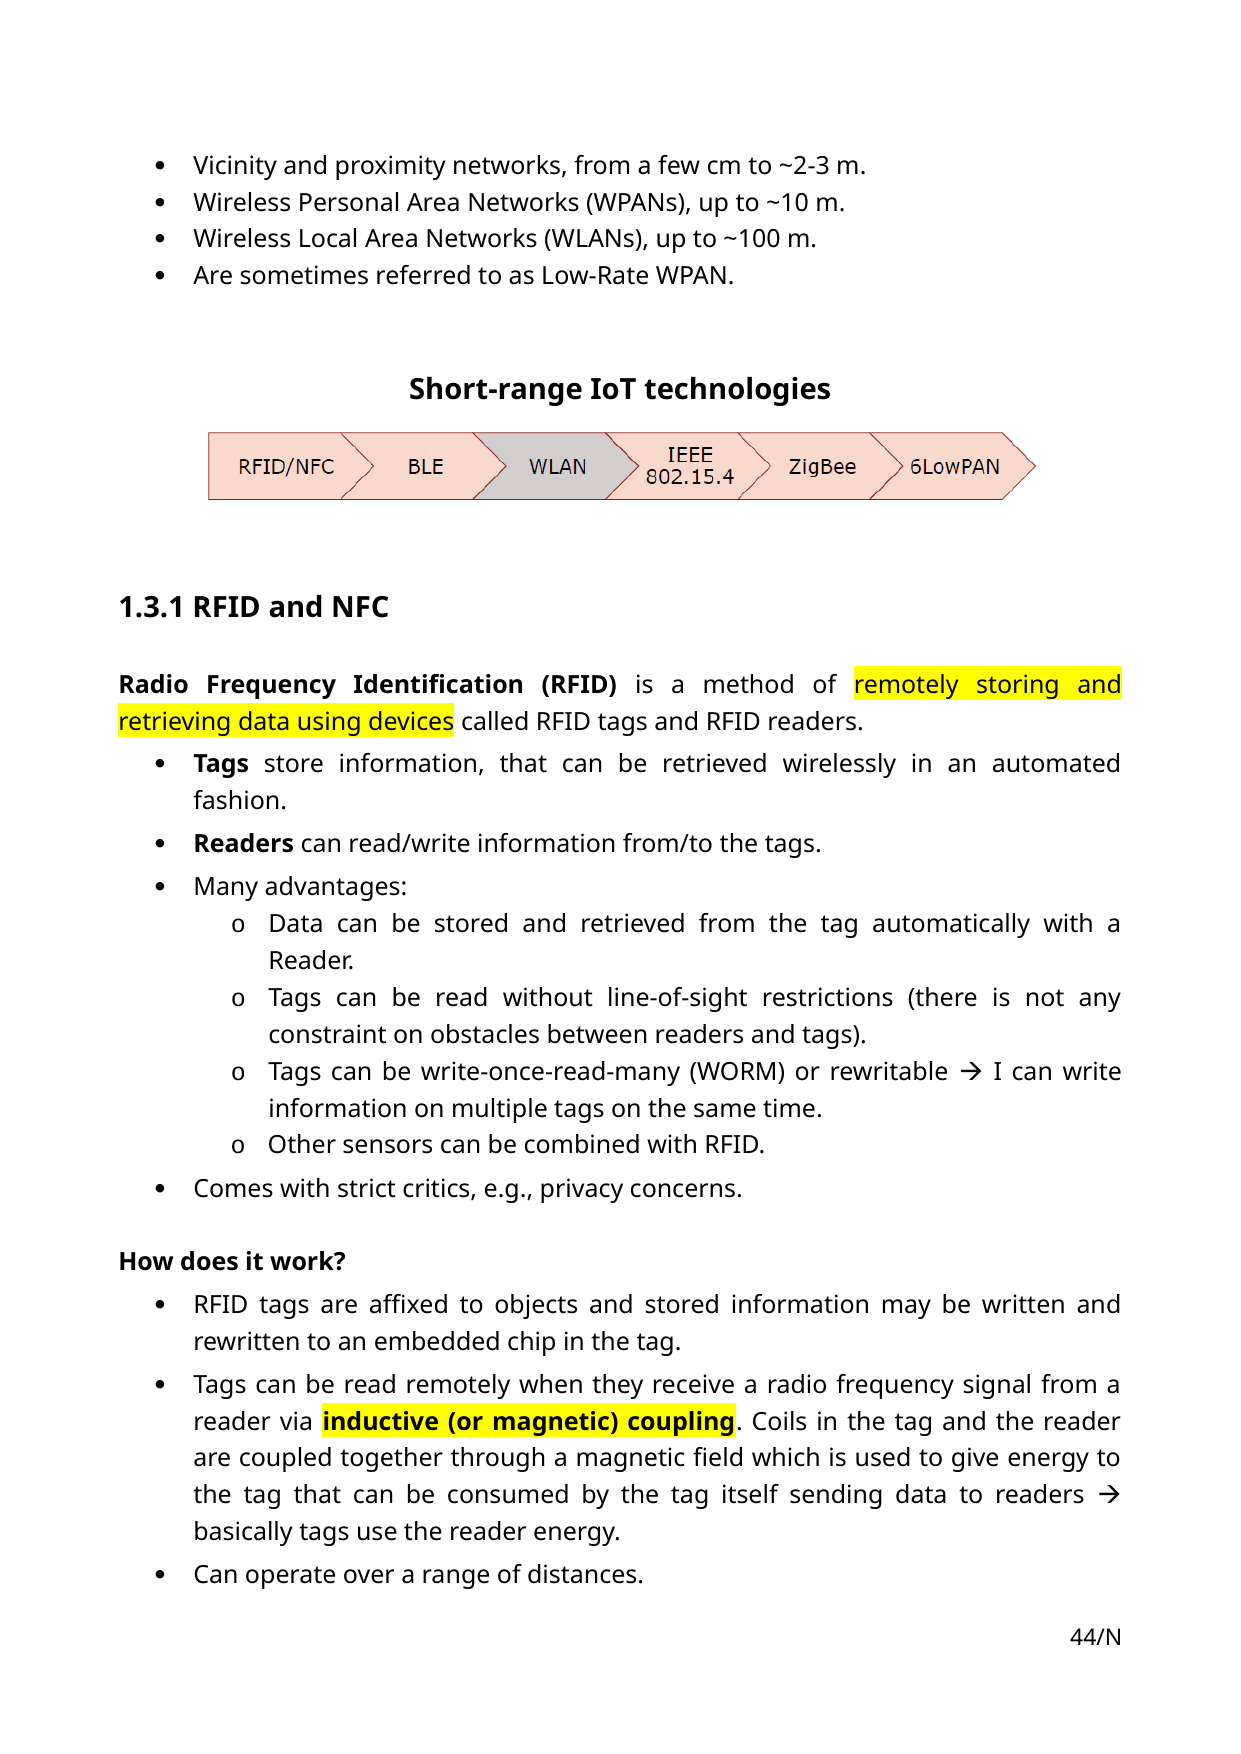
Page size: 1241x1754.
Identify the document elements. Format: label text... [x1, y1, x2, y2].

list Can operate over a range of distances. [156, 1557, 1122, 1591]
list Data can be stored and retrieved from the tag automatically with a Reader. [231, 906, 1122, 977]
list Wireless Personal Area Networks (WPANs), up to ~10 m. [156, 184, 1122, 218]
list Vicinity and proximity networks, from a few cm to ~2-3 m. [156, 148, 1122, 182]
list Other sensors can be combined with RFID. [230, 1127, 1122, 1161]
list Readers can read/write information from/to the tags. [156, 826, 1122, 860]
list Comes with strict critics, e.g., privacy concerns. [156, 1170, 1122, 1204]
list Tags can be write-once-read-many (WORM) or rewritable I can write information on multiple tags on the same time. [231, 1053, 1122, 1124]
picture [199, 417, 1041, 507]
list Wireless Local Area Networks (WLANs), up to ~100 m. [156, 221, 1122, 255]
list RFID tags are affixed to objects and stored information may be written and rewritten to an embedded chip in the tag. [156, 1287, 1122, 1358]
text How does it work? [118, 1244, 1122, 1278]
text Short-range IoT technologies [118, 368, 1122, 408]
list Are sometimes referred to as Low-Rate WPAN. [156, 258, 1122, 292]
list Tags store information, that can be retrieved wirelessly in an automated fashion. [156, 746, 1122, 817]
list Tags can be read without line-of-sight restrictions (there is not any constraint on obstacles between readers and tags). [231, 979, 1122, 1051]
list Many advantages: [156, 869, 1122, 903]
subtitle 1.3.1 RFID and NFC [118, 587, 1122, 626]
text Radio Frequency Identification (RFID) is a method of remotely storing and retrieving data using devices called RFID tags and RFID readers. [118, 666, 1122, 737]
list Tags can be read remotely when they receive a radio frequency signal from a reader via inductive (or magnetic) coupling. Coils in the tag and the reader are coupled together through a magnetic field which is used to give energy to the tag that can be consumed by the tag itself sending data to readers basically tags use the reader energy. [156, 1367, 1122, 1548]
